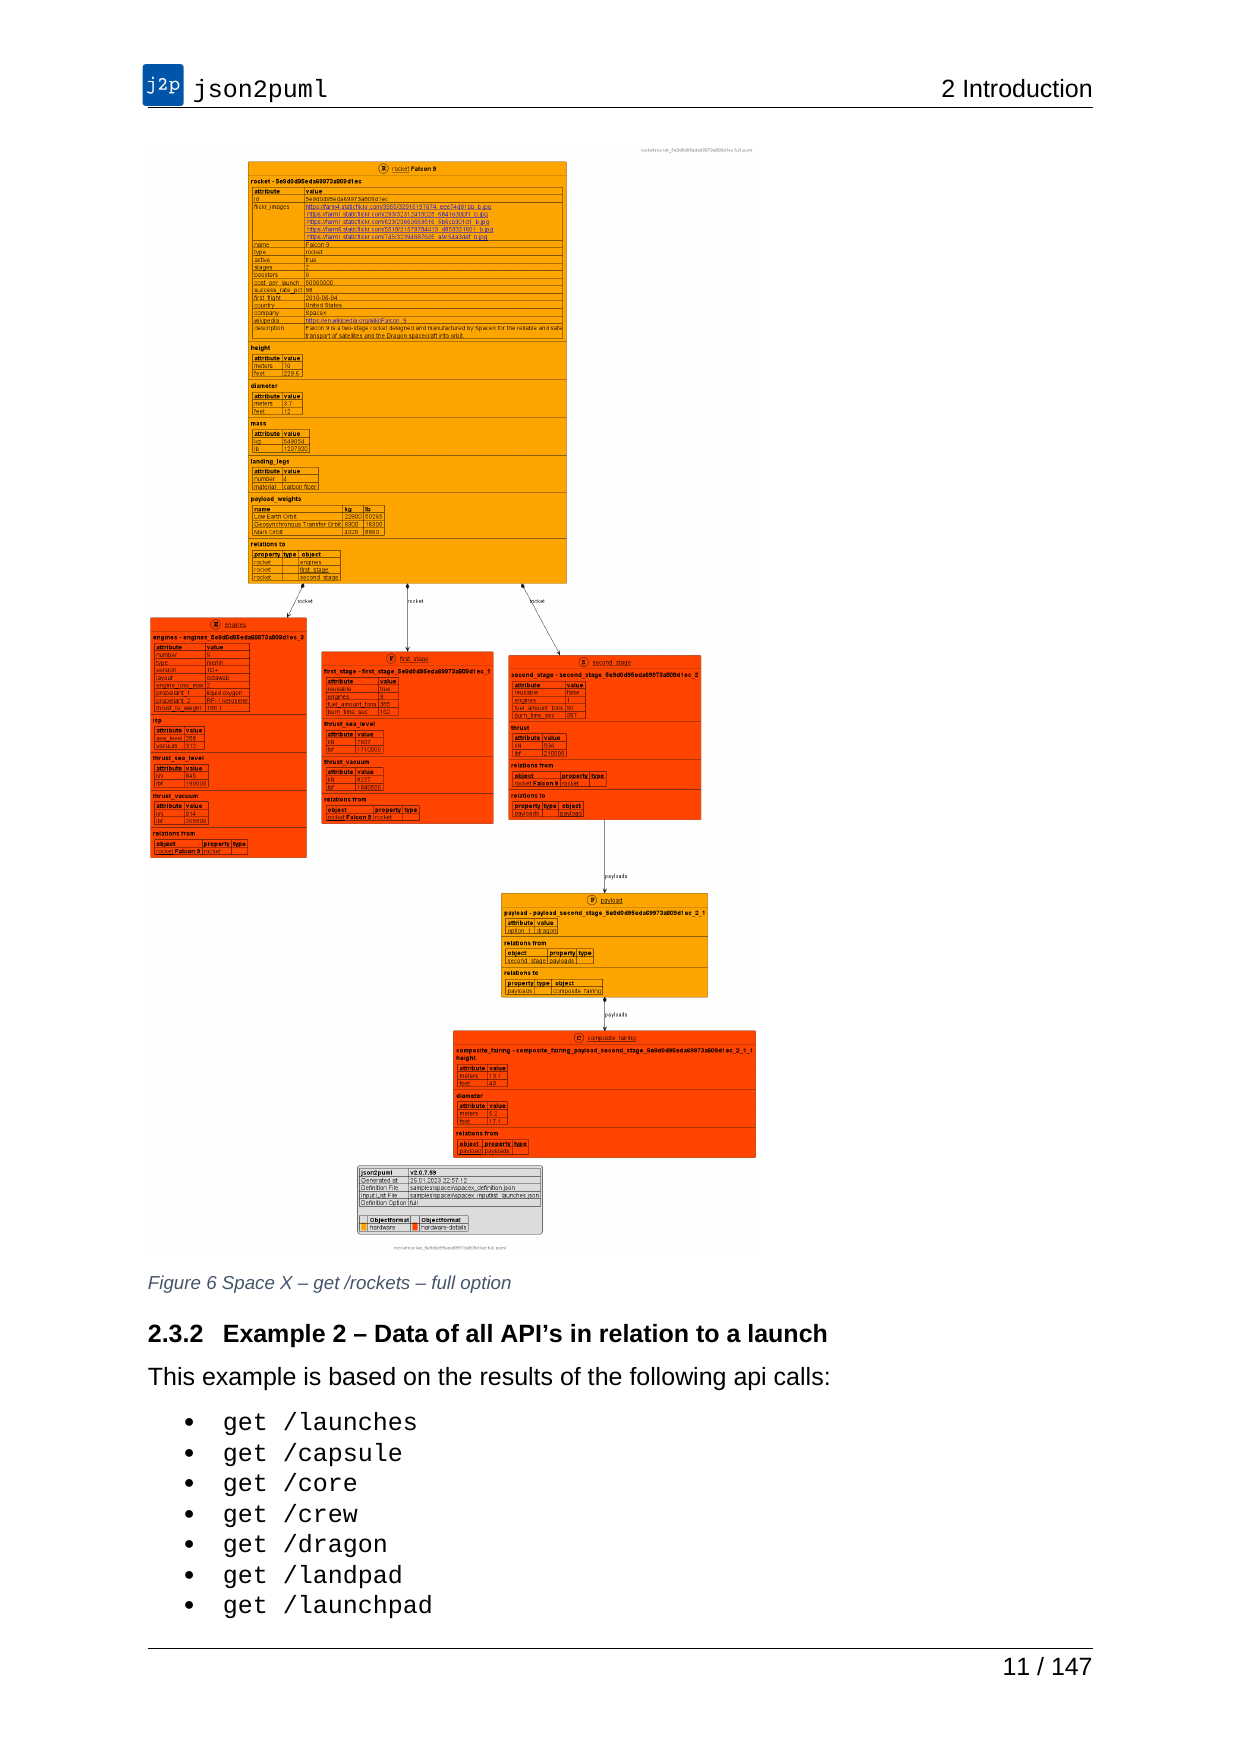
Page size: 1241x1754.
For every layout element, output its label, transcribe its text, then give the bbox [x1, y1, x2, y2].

picture [147, 147, 758, 1253]
picture [142, 64, 184, 106]
list get /crew [185, 1501, 1093, 1530]
subtitle Example 2 – Data of all API’s in relation to a launch [148, 1318, 1093, 1347]
list get /capsule [185, 1440, 1093, 1469]
text Figure 6 Space X – get /rockets – full option [148, 1272, 1093, 1293]
list get /core [185, 1471, 1093, 1499]
list get /dragon [185, 1532, 1093, 1560]
list get /landpad [185, 1562, 1093, 1591]
list get /launches [185, 1410, 1093, 1438]
list get /launchpad [185, 1593, 1093, 1621]
text This example is based on the results of the following api calls: [148, 1362, 1093, 1391]
